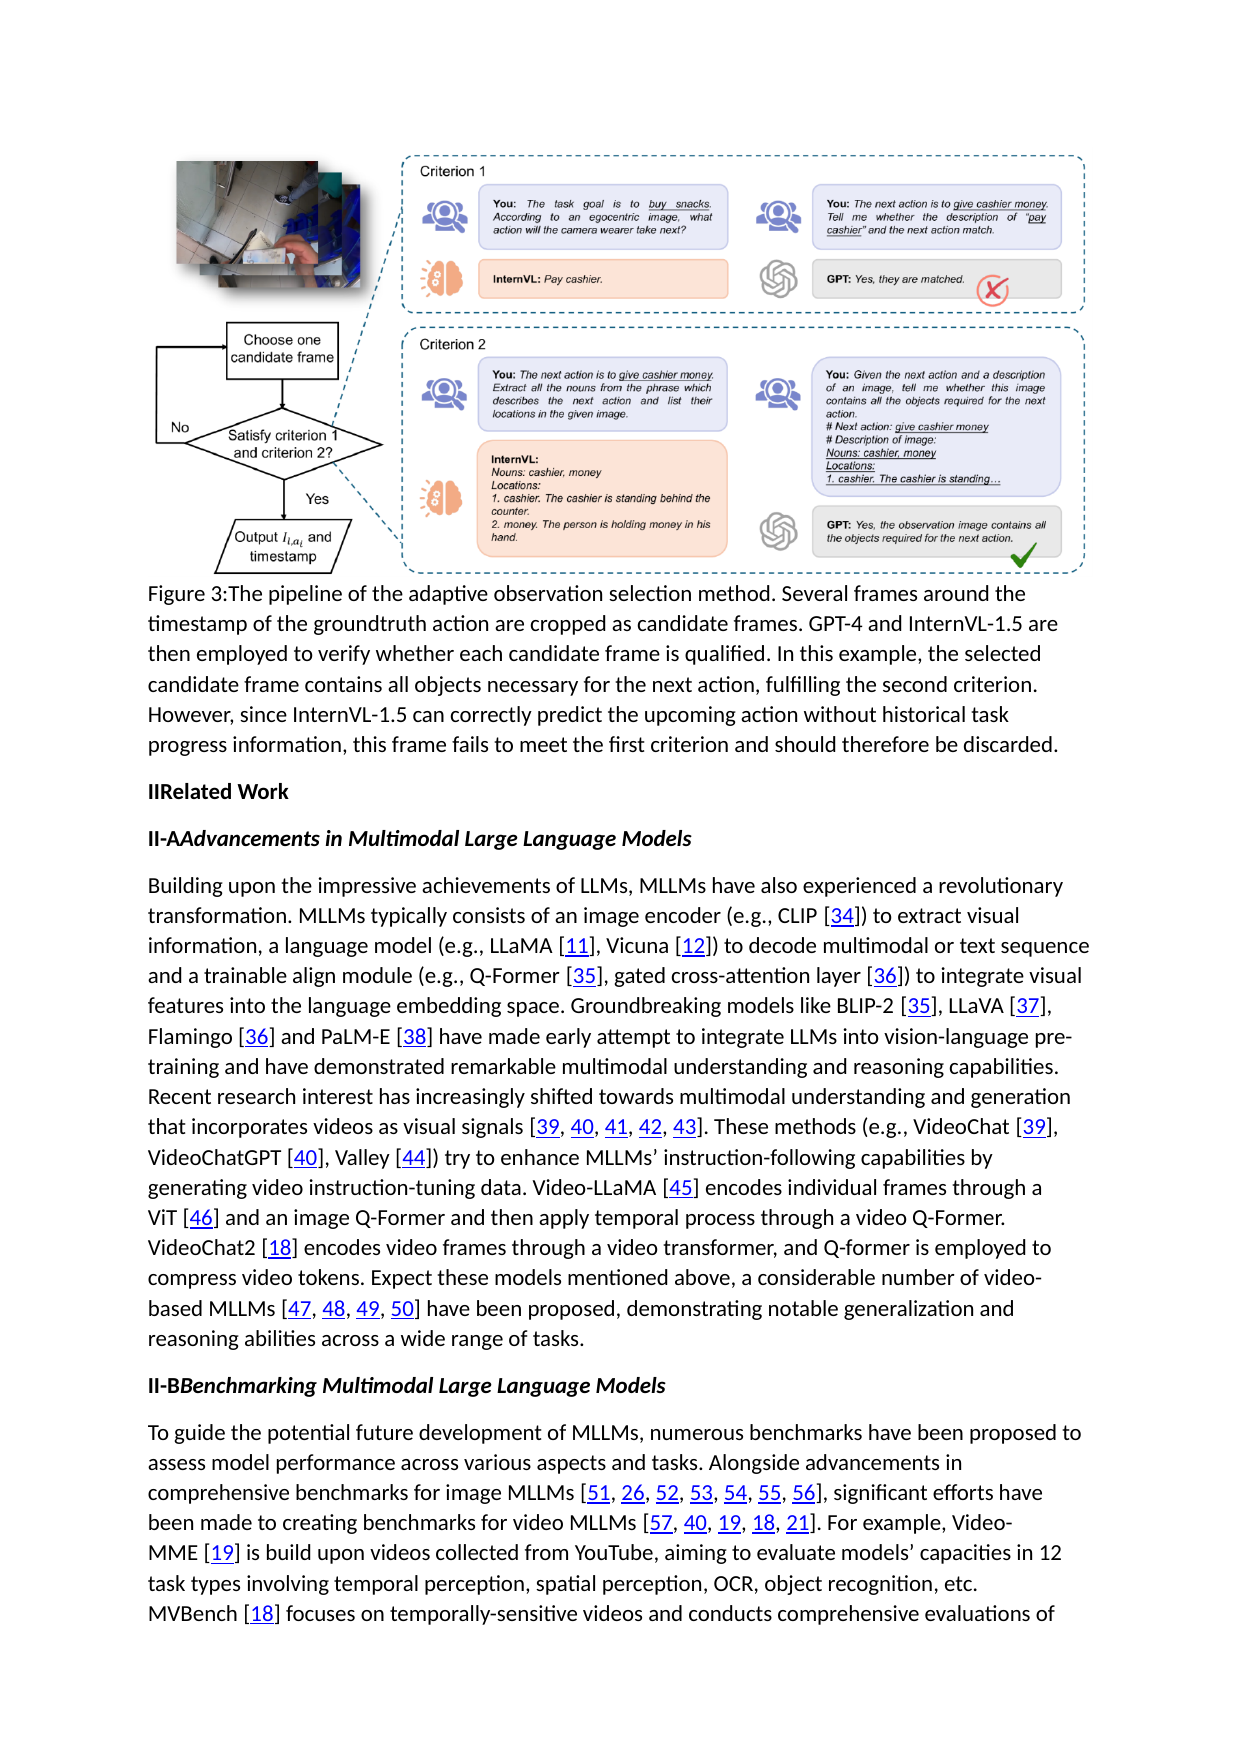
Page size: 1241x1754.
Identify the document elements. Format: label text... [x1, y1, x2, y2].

text Figure 2:The overview of the semi-automatic dataset construction pipeline for EgoPlan-Bench2. Stage I: Task Goal Extraction, where task goals are summarized from video narrations by GPT-4 with a hierarchical extraction and decomposition strategy, and are further filtered to eliminate overly complex tasks. Stage II: Multiple-choice QA Generation, where multiple-choice questions are generated based on the task goals and corresponding action sequences using predefined templates. Foundation models are utilized to select an appropriate image as the visual observation (i.e., the end of the video showing task progress). Stage III: Model and Human Verification, where model verification is conducted to reinforce the multimodal evaluation capability, and human annotators are employed to guarantee the reliability and objectivity of EgoPlan-Bench2.Figure 3:The pipeline of the adaptive observation selection method. Several frames around the timestamp of the groundtruth action are cropped as candidate frames. GPT-4 and InternVL-1.5 are then employed to verify whether each candidate frame is qualified. In this example, the selected candidate frame contains all objects necessary for the next action, fulfilling the second criterion. However, since InternVL-1.5 can correctly predict the upcoming action without historical task progress information, this frame fails to meet the first criterion and should therefore be discarded. [148, 577, 1093, 758]
text Building upon the impressive achievements of LLMs, MLLMs have also experienced a revolutionary transformation. MLLMs typically consists of an image encoder (e.g., CLIP [34]) to extract visual information, a language model (e.g., LLaMA [11], Vicuna [12]) to decode multimodal or text sequence and a trainable align module (e.g., Q-Former [35], gated cross-attention layer [36]) to integrate visual features into the language embedding space. Groundbreaking models like BLIP-2 [35], LLaVA [37], Flamingo [36] and PaLM-E [38] have made early attempt to integrate LLMs into vision-language pre-training and have demonstrated remarkable multimodal understanding and reasoning capabilities. Recent research interest has increasingly shifted towards multimodal understanding and generation that incorporates videos as visual signals [39, 40, 41, 42, 43]. These methods (e.g., VideoChat [39], VideoChatGPT [40], Valley [44]) try to enhance MLLMs’ instruction-following capabilities by generating video instruction-tuning data. Video-LLaMA [45] encodes individual frames through a ViT [46] and an image Q-Former and then apply temporal process through a video Q-Former. VideoChat2 [18] encodes video frames through a video transformer, and Q-former is employed to compress video tokens. Expect these models mentioned above, a considerable number of video-based MLLMs [47, 48, 49, 50] have been proposed, demonstrating notable generalization and reasoning abilities across a wide range of tasks. [148, 871, 1093, 1352]
text II-BBenchmarking Multimodal Large Language Models [148, 1371, 1093, 1399]
picture [147, 147, 1093, 577]
text II-AAdvancements in Multimodal Large Language Models [148, 824, 1093, 852]
text IIRelated Work [148, 777, 1093, 805]
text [148, 1418, 1093, 1627]
